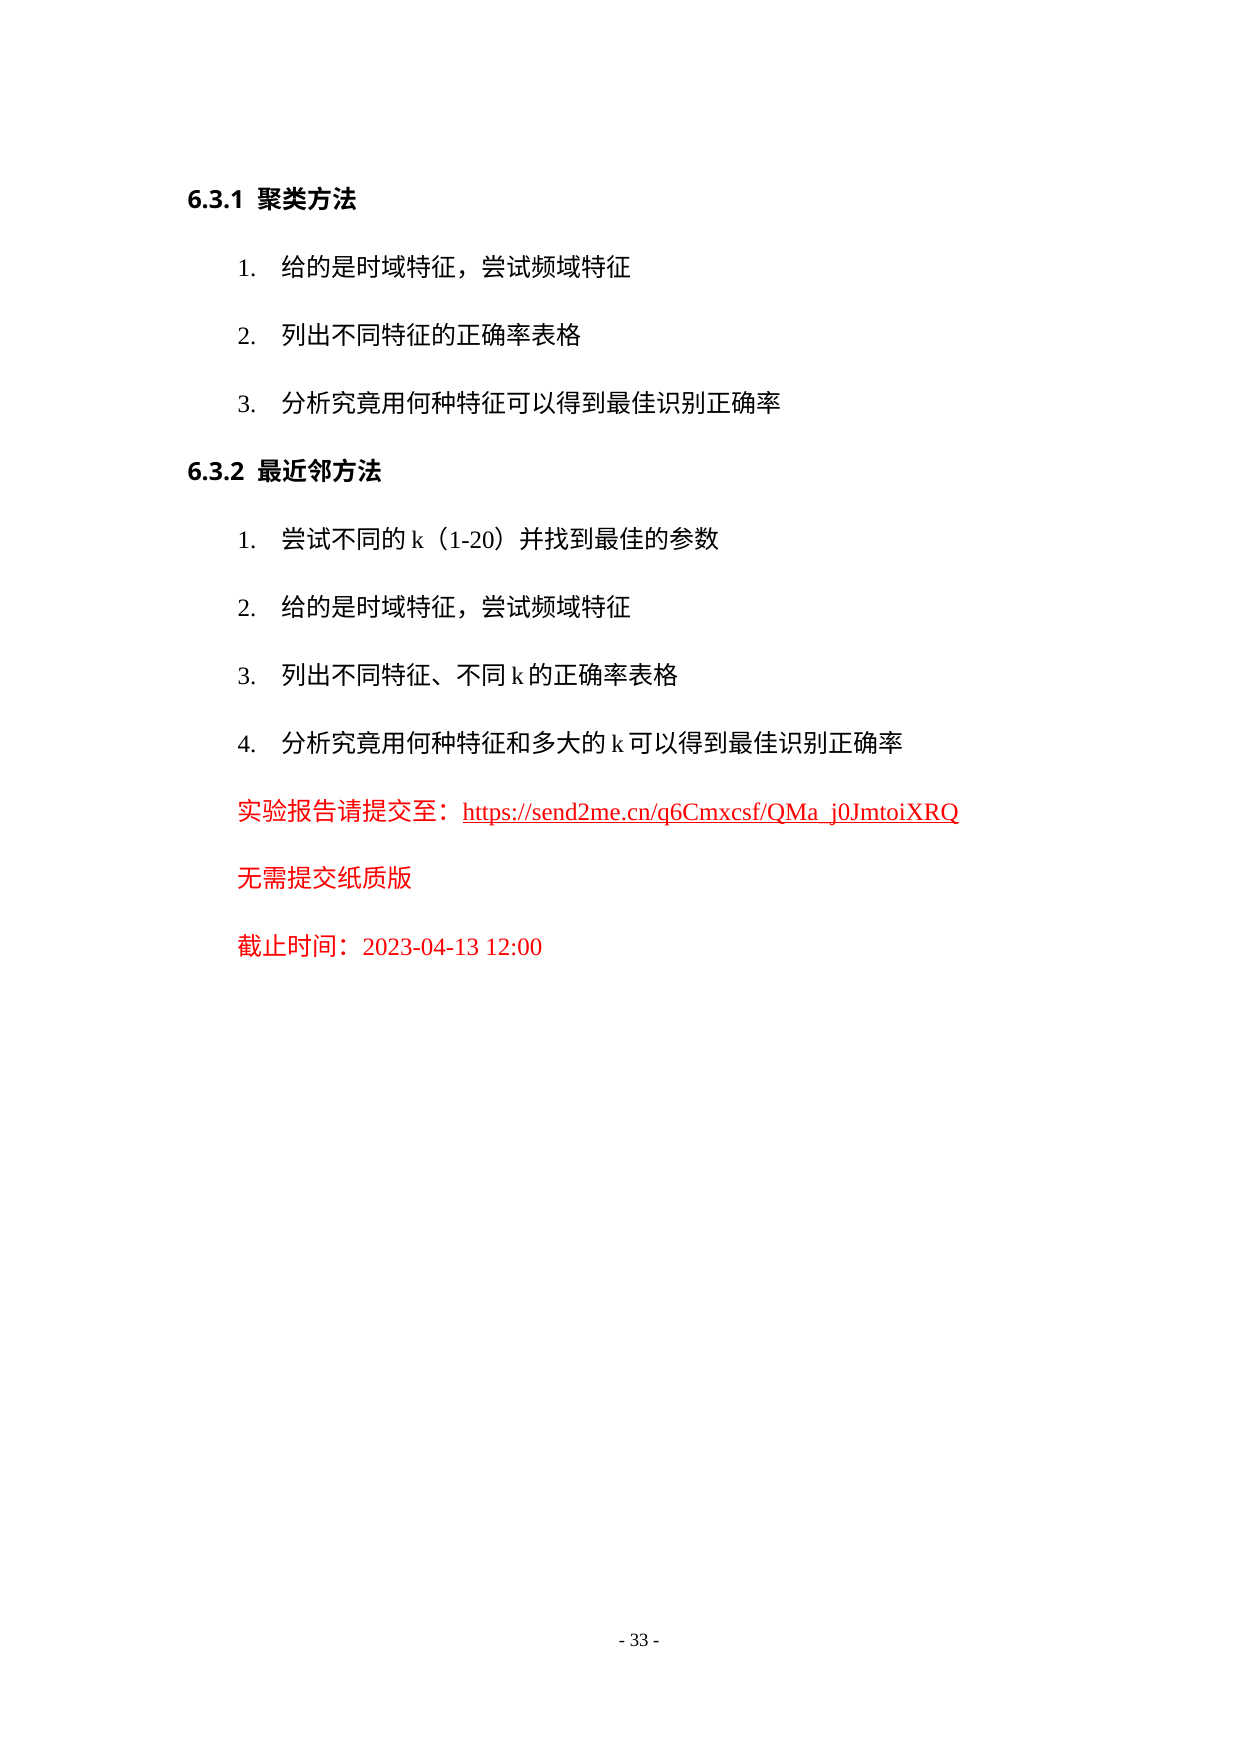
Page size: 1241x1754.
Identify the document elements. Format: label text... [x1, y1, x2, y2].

text 实验报告请提交至：https://send2me.cn/q6Cmxcsf/QMa_j0JmtoiXRQ [187, 775, 1053, 843]
text 聚类方法 [187, 164, 1053, 232]
list 列出不同特征、不同k的正确率表格 [237, 639, 1053, 707]
text 最近邻方法 [187, 436, 1053, 503]
list 分析究竟用何种特征可以得到最佳识别正确率 [237, 368, 1053, 436]
text 无需提交纸质版 [187, 843, 1053, 911]
list 尝试不同的k（1-20）并找到最佳的参数 [237, 503, 1053, 571]
text 截止时间：2023-04-13 12:00 [187, 911, 1053, 979]
list 列出不同特征的正确率表格 [237, 300, 1053, 368]
list 给的是时域特征，尝试频域特征 [237, 232, 1053, 300]
list 给的是时域特征，尝试频域特征 [237, 571, 1053, 639]
list 分析究竟用何种特征和多大的k可以得到最佳识别正确率 [237, 707, 1053, 775]
